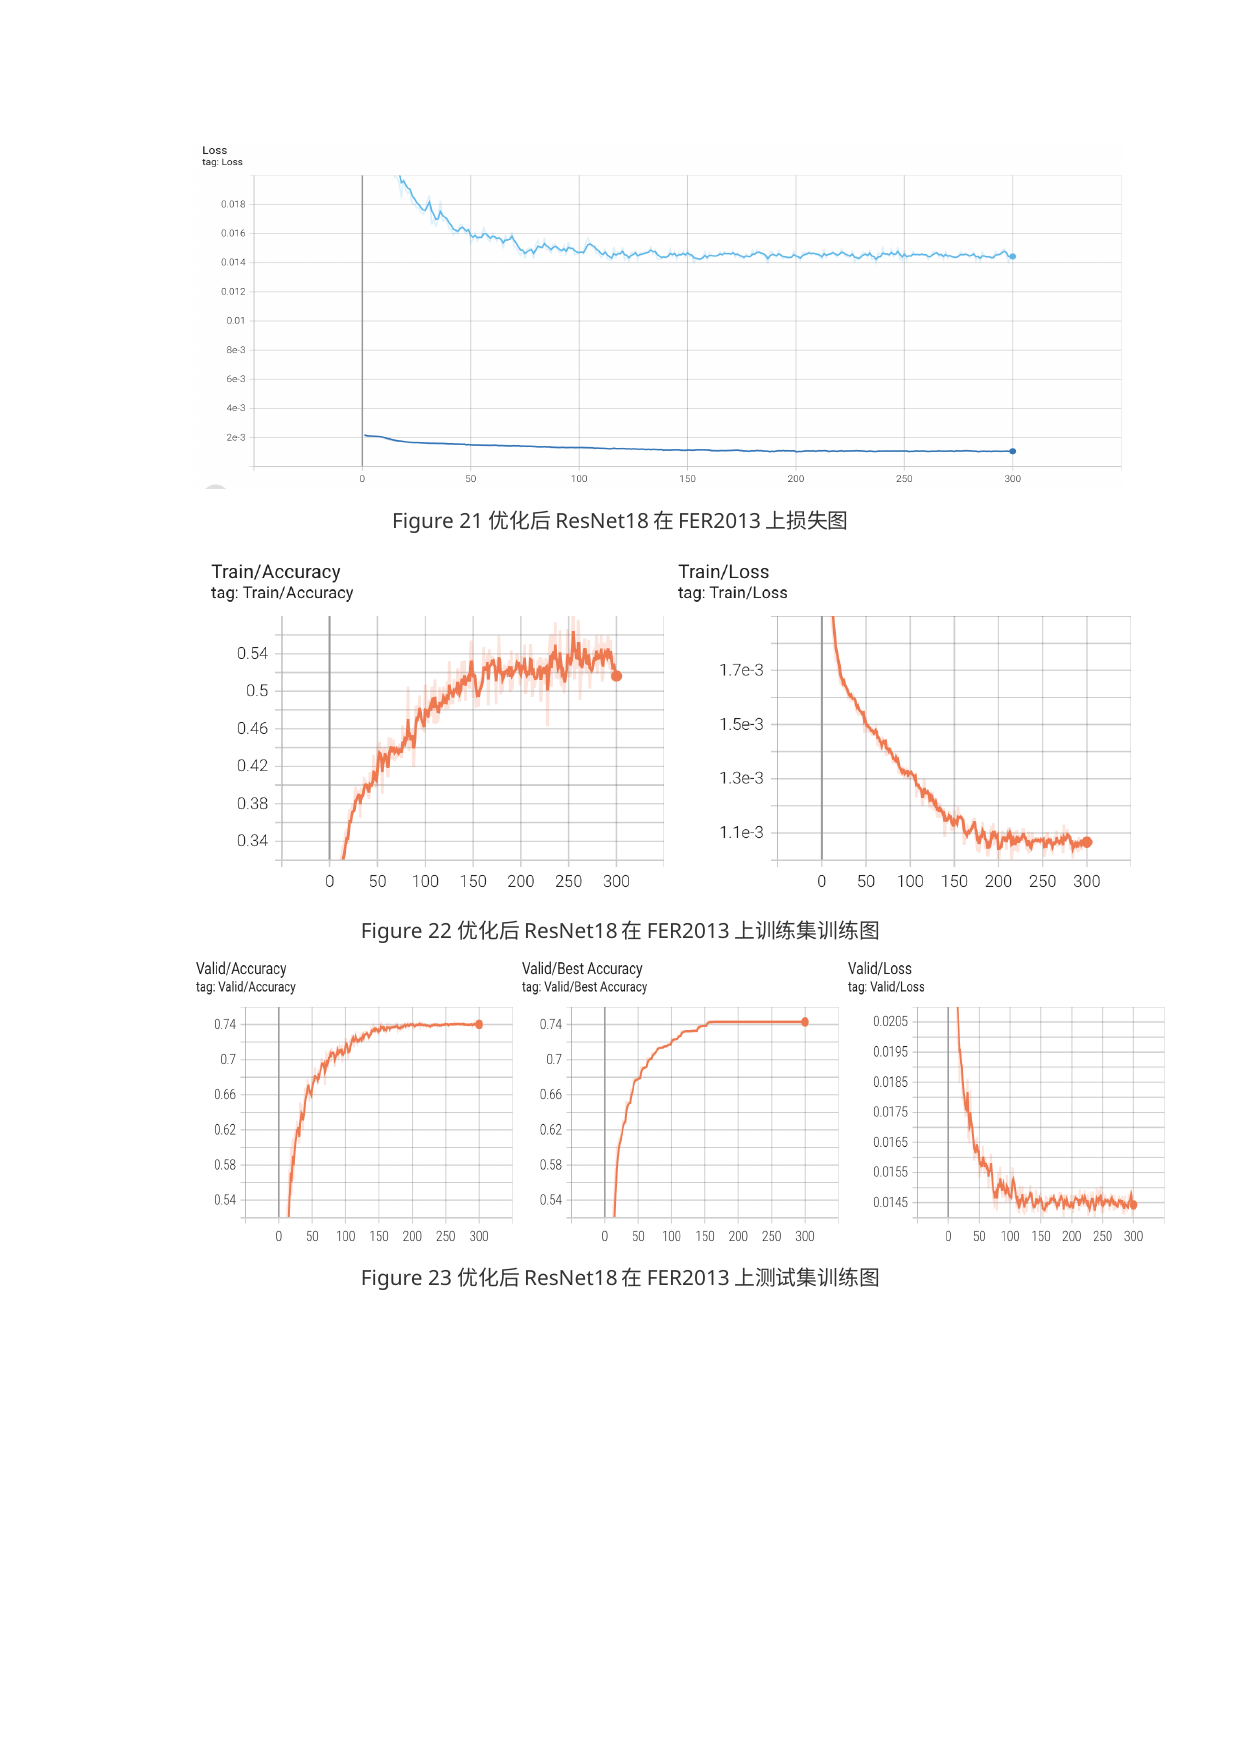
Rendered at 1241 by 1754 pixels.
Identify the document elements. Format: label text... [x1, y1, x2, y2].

picture [193, 141, 1126, 489]
text Figure 23 优化后ResNet18在FER2013上测试集训练图 [148, 1262, 1093, 1292]
text Figure 22 优化后ResNet18在FER2013上训练集训练图 [148, 914, 1093, 944]
text Figure 21 优化后ResNet18在FER2013上损失图 [148, 504, 1093, 535]
picture [193, 959, 1167, 1246]
picture [193, 550, 1139, 899]
